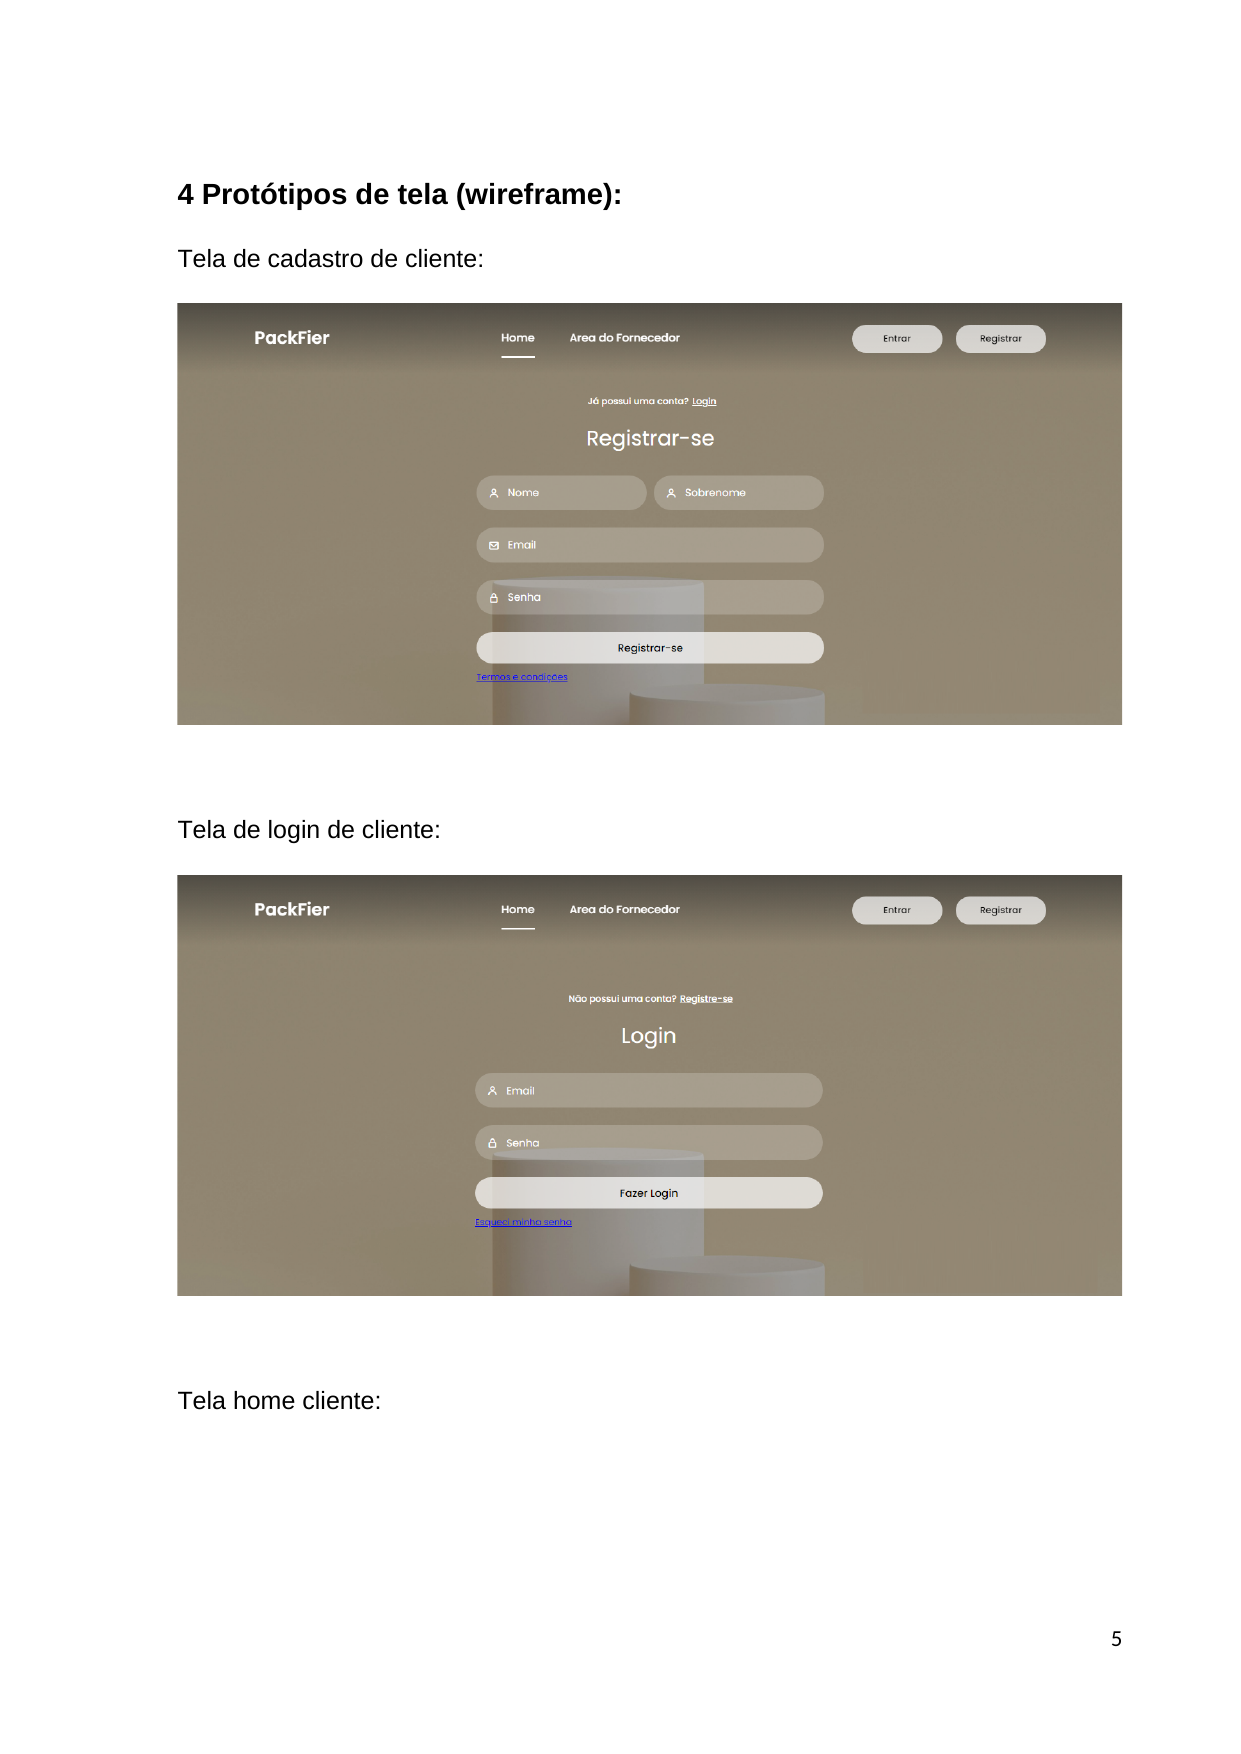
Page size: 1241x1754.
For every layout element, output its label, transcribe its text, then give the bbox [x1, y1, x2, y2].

text Tela de cadastro de cliente: [177, 244, 1122, 273]
text Tela home cliente: [177, 1386, 1122, 1415]
picture [177, 303, 1123, 725]
picture [177, 875, 1123, 1296]
text Tela de login de cliente: [177, 815, 1122, 844]
text 4 Protótipos de tela (wireframe): [177, 177, 1122, 211]
